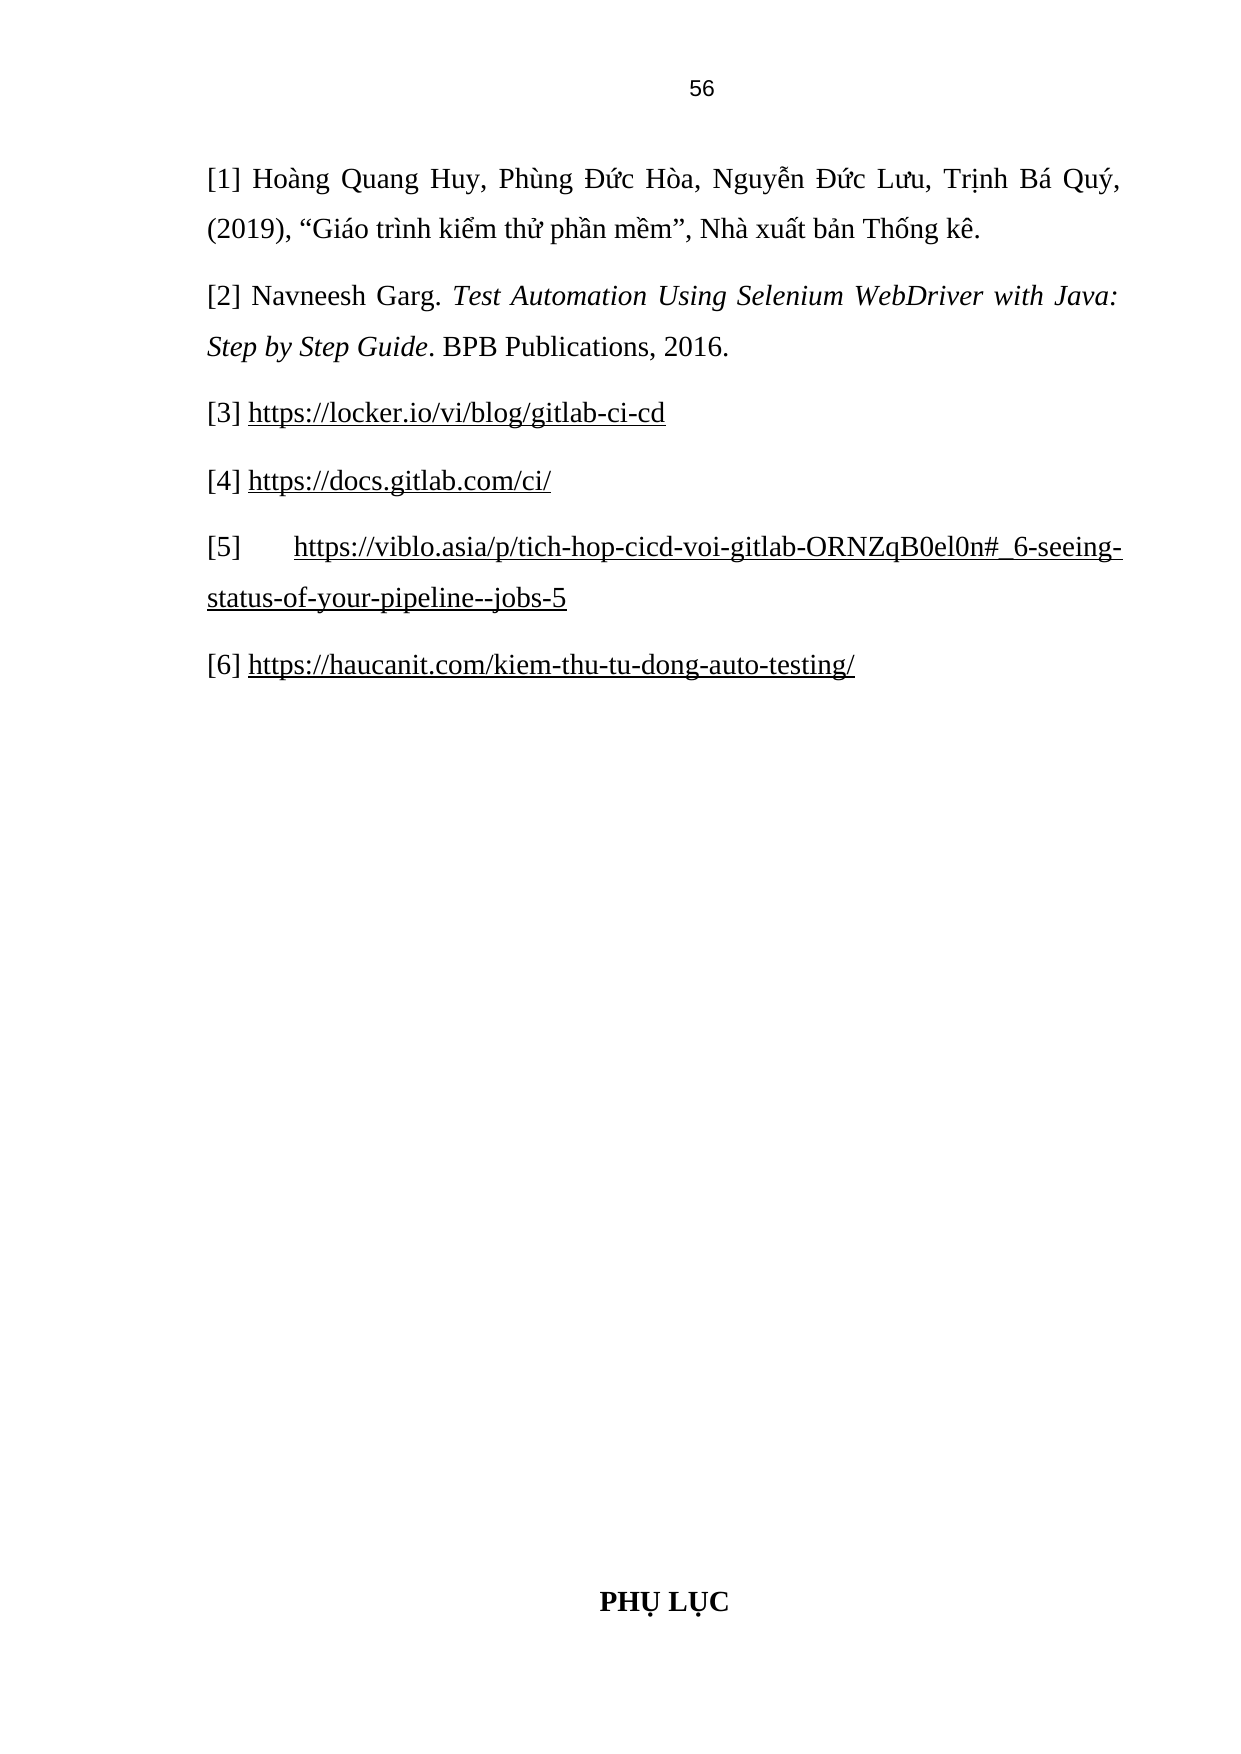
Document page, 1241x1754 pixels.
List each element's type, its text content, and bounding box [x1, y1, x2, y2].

text [5] https://viblo.asia/p/tich-hop-cicd-voi-gitlab-ORNZqB0el0n#_6-seeing-status-of-your-pipeline--jobs-5 [207, 529, 1122, 613]
subtitle PHỤ LỤC [207, 1584, 1122, 1618]
text [3] https://locker.io/vi/blog/gitlab-ci-cd [207, 396, 1122, 429]
text [4] https://docs.gitlab.com/ci/ [207, 463, 1122, 496]
text [1] Hoàng Quang Huy, Phùng Đức Hòa, Nguyễn Đức Lưu, Trịnh Bá Quý, (2019), “Giáo trình kiểm thử phần mềm”, Nhà xuất bản Thống kê. [207, 161, 1122, 245]
text [2] Navneesh Garg. Test Automation Using Selenium WebDriver with Java: Step by Step Guide. BPB Publications, 2016. [207, 278, 1122, 362]
text [6] https://haucanit.com/kiem-thu-tu-dong-auto-testing/ [207, 647, 1122, 680]
